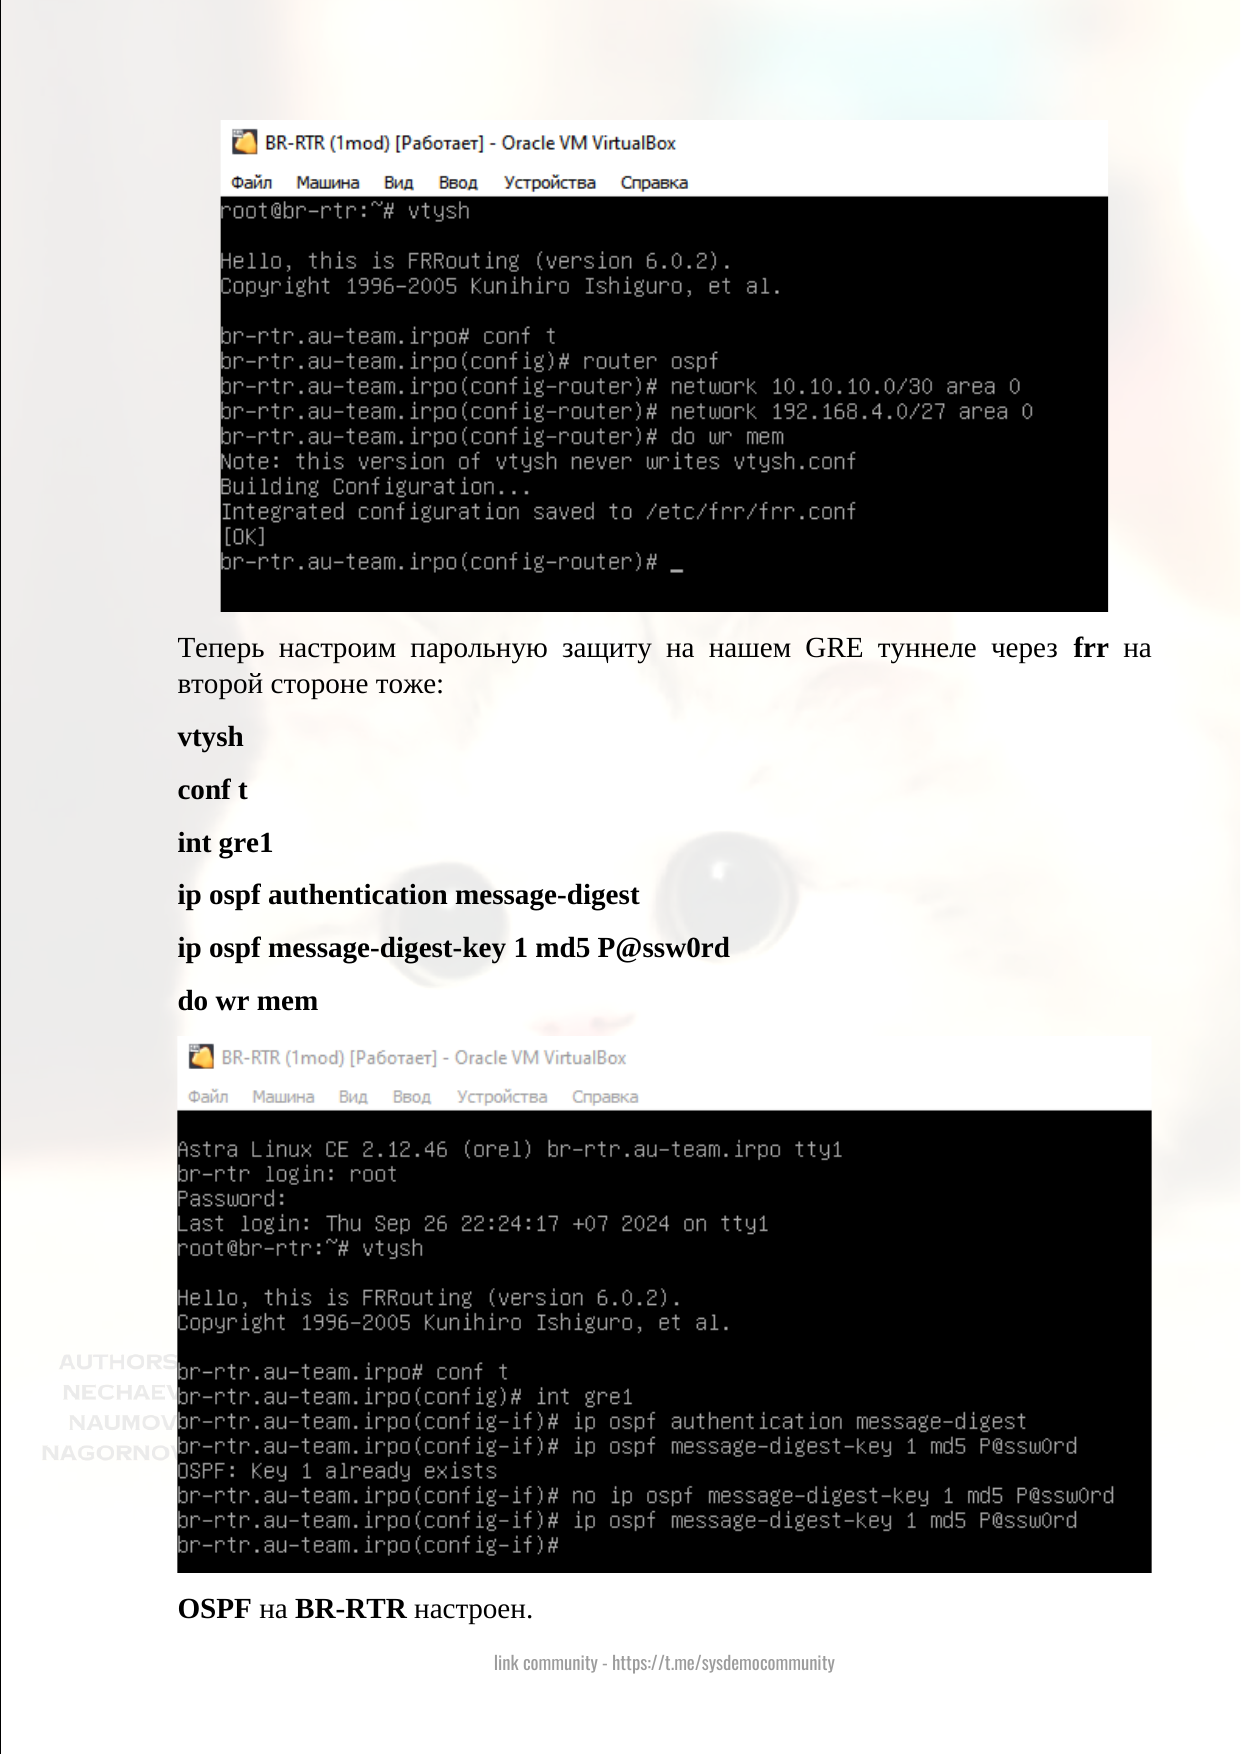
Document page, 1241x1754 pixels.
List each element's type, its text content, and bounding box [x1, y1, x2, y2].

text vtysh [177, 719, 1152, 753]
text OSPF на BR-RTR настроен. [177, 1591, 1152, 1625]
text ip ospf message-digest-key 1 md5 P@ssw0rd [177, 930, 1152, 964]
text Теперь настроим парольную защиту на нашем GRE туннеле через frr на второй стороне тоже: [177, 630, 1152, 700]
text ip ospf authentication message-digest [177, 877, 1152, 911]
text int gre1 [177, 825, 1152, 858]
picture [220, 120, 1109, 612]
text conf t [177, 772, 1152, 805]
picture [177, 1036, 1152, 1573]
text do wr mem [177, 983, 1152, 1017]
